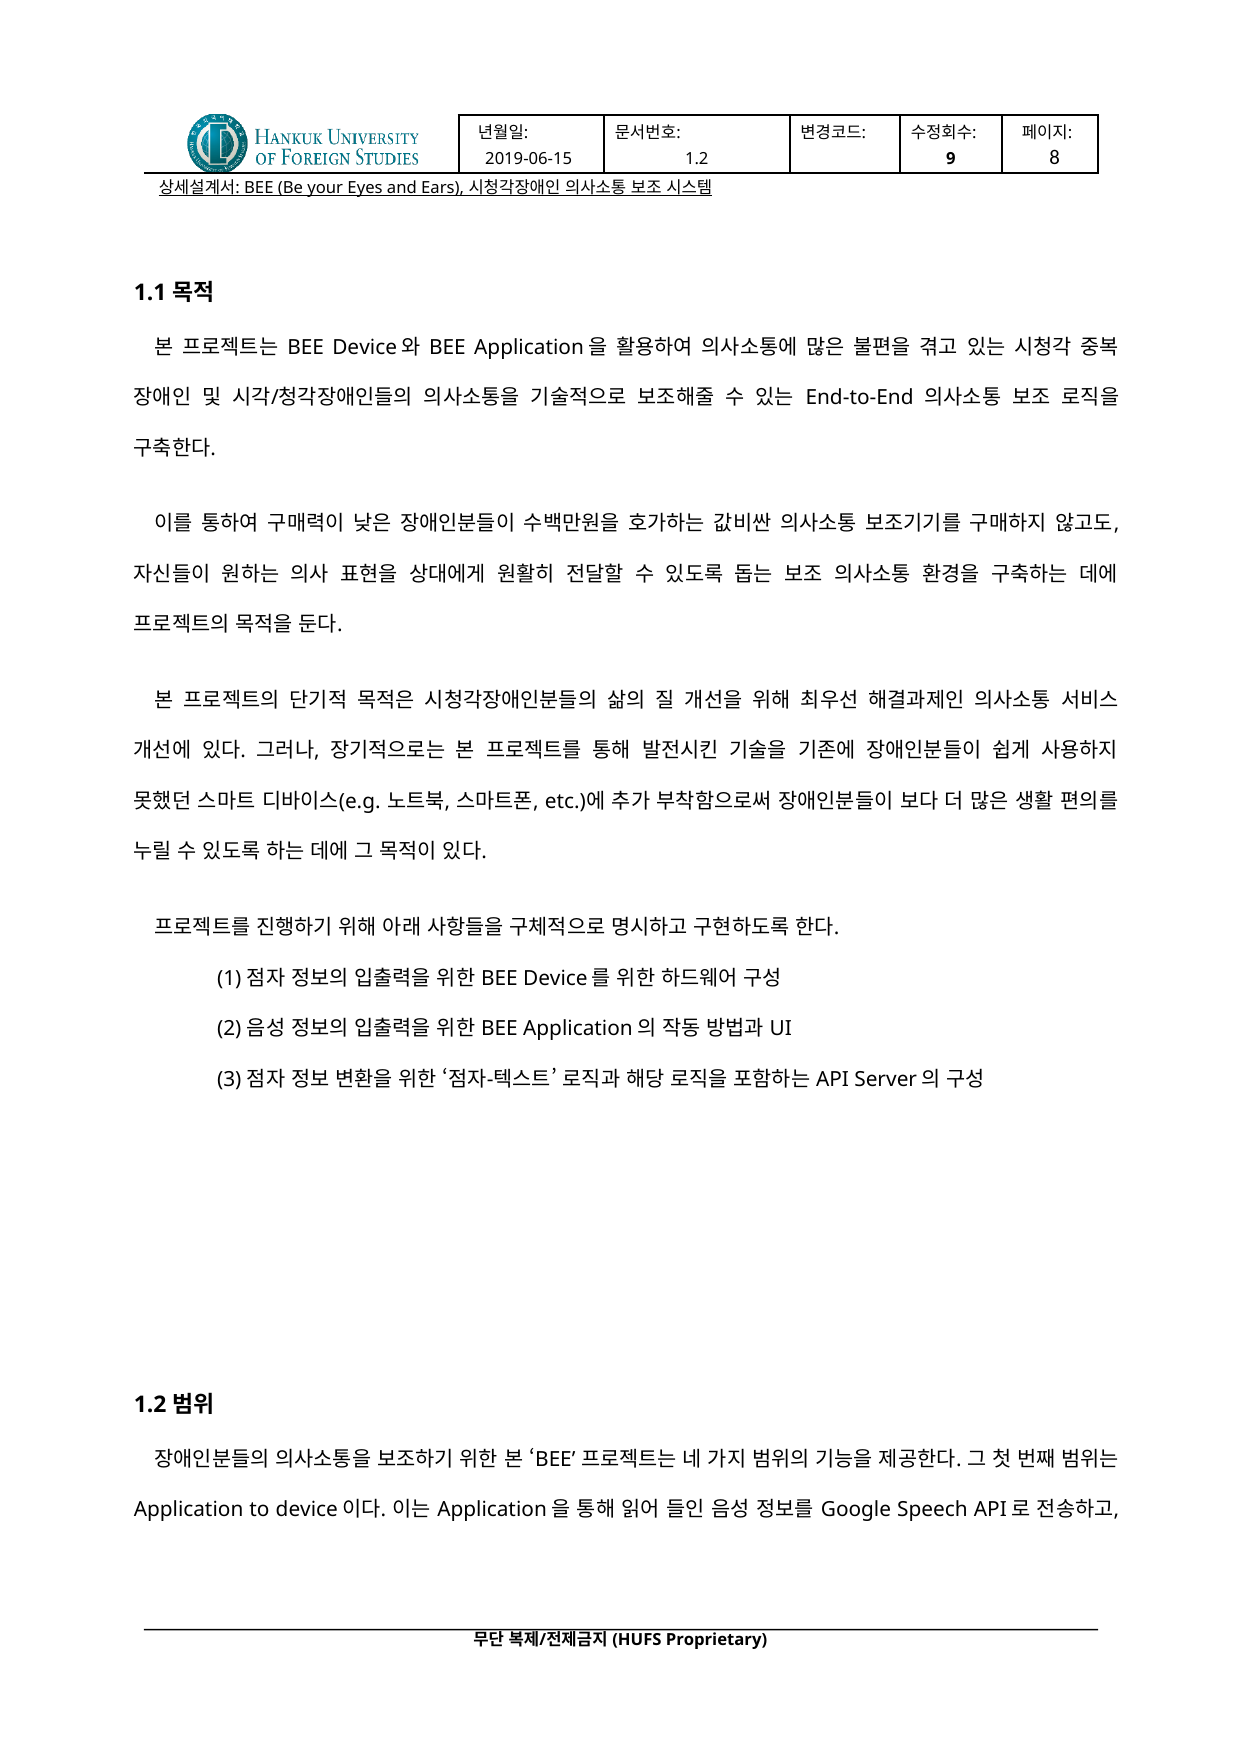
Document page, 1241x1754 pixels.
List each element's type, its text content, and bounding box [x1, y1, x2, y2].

text 본 프로젝트는 BEE Device와 BEE Application을 활용하여 의사소통에 많은 불편을 겪고 있는 시청각 중복 장애인 및 시각/청각장애인들의 의사소통을 기술적으로 보조해줄 수 있는 End-to-End 의사소통 보조 로직을 구축한다. [133, 314, 1119, 465]
subtitle 1.1 목적 [133, 274, 1107, 307]
text 프로젝트를 진행하기 위해 아래 사항들을 구체적으로 명시하고 구현하도록 한다. [133, 894, 1119, 944]
subtitle 1.2 범위 [133, 1386, 1107, 1419]
picture [187, 114, 419, 172]
text (3) 점자 정보 변환을 위한 ‘점자-텍스트’ 로직과 해당 로직을 포함하는 API Server의 구성 [133, 1046, 1119, 1096]
text (1) 점자 정보의 입출력을 위한 BEE Device를 위한 하드웨어 구성 [133, 944, 1119, 995]
text 이를 통하여 구매력이 낮은 장애인분들이 수백만원을 호가하는 값비싼 의사소통 보조기기를 구매하지 않고도, 자신들이 원하는 의사 표현을 상대에게 원활히 전달할 수 있도록 돕는 보조 의사소통 환경을 구축하는 데에 프로젝트의 목적을 둔다. [133, 490, 1119, 642]
text 본 프로젝트의 단기적 목적은 시청각장애인분들의 삶의 질 개선을 위해 최우선 해결과제인 의사소통 서비스 개선에 있다. 그러나, 장기적으로는 본 프로젝트를 통해 발전시킨 기술을 기존에 장애인분들이 쉽게 사용하지 못했던 스마트 디바이스(e.g. 노트북, 스마트폰, etc.)에 추가 부착함으로써 장애인분들이 보다 더 많은 생활 편의를 누릴 수 있도록 하는 데에 그 목적이 있다. [133, 667, 1119, 869]
text (2) 음성 정보의 입출력을 위한 BEE Application의 작동 방법과 UI [133, 995, 1119, 1046]
